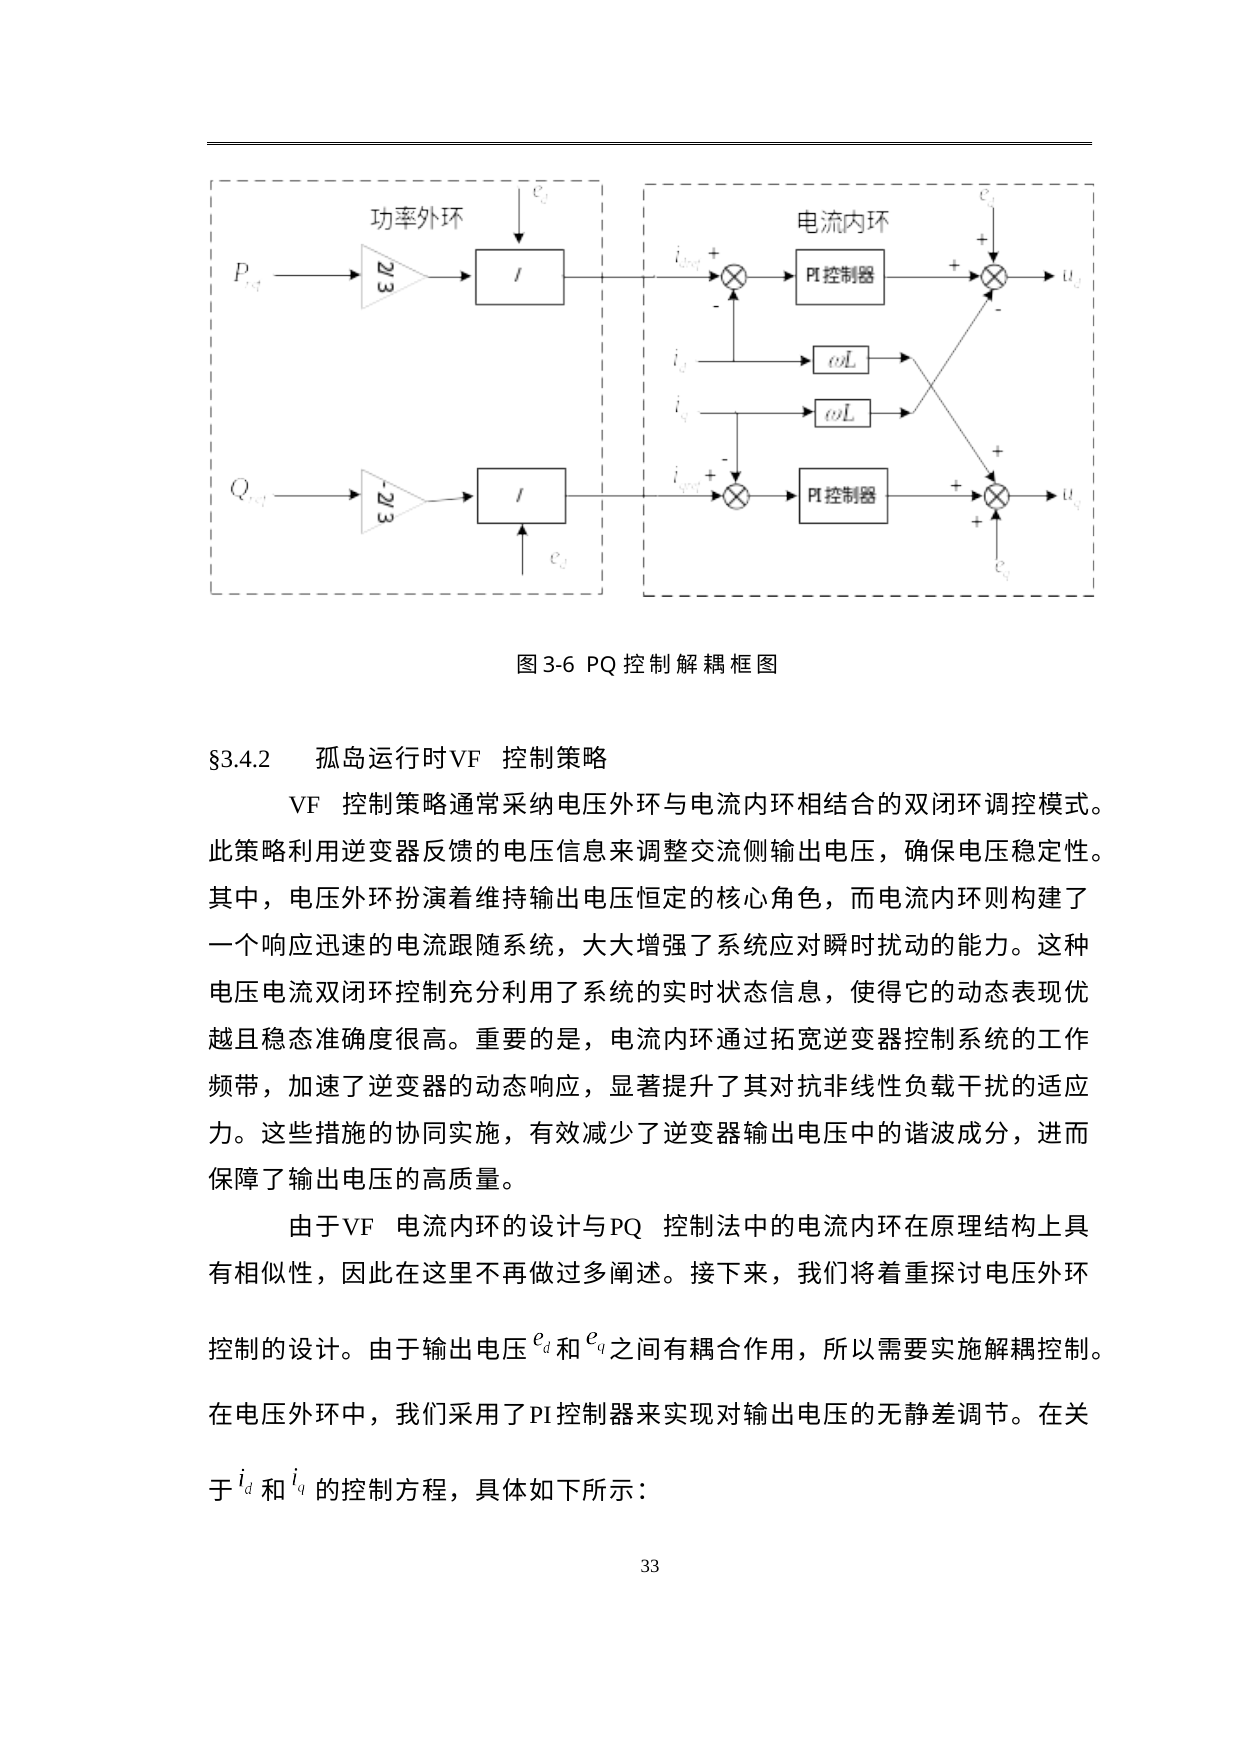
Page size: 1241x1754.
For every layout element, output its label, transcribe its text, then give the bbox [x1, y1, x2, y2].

text 图3-6 PQ控制解耦框图 [208, 170, 1091, 686]
text VF控制策略通常采纳电压外环与电流内环相结合的双闭环调控模式。此策略利用逆变器反馈的电压信息来调整交流侧输出电压，确保电压稳定性。其中，电压外环扮演着维持输出电压恒定的核心角色，而电流内环则构建了一个响应迅速的电流跟随系统，大大增强了系统应对瞬时扰动的能力。这种电压电流双闭环控制充分利用了系统的实时状态信息，使得它的动态表现优越且稳态准确度很高。重要的是，电流内环通过拓宽逆变器控制系统的工作频带，加速了逆变器的动态响应，显著提升了其对抗非线性负载干扰的适应力。这些措施的协同实施，有效减少了逆变器输出电压中的谐波成分，进而保障了输出电压的高质量。 [208, 780, 1091, 1202]
subtitle 孤岛运行时VF控制策略 [208, 733, 1091, 780]
text 由于VF电流内环的设计与PQ控制法中的电流内环在原理结构上具有相似性，因此在这里不再做过多阐述。接下来，我们将着重探讨电压外环控制的设计。由于输出电压和之间有耦合作用，所以需要实施解耦控制。在电压外环中，我们采用了PI控制器来实现对输出电压的无静差调节。在关于和的控制方程，具体如下所示： [208, 1202, 1091, 1530]
